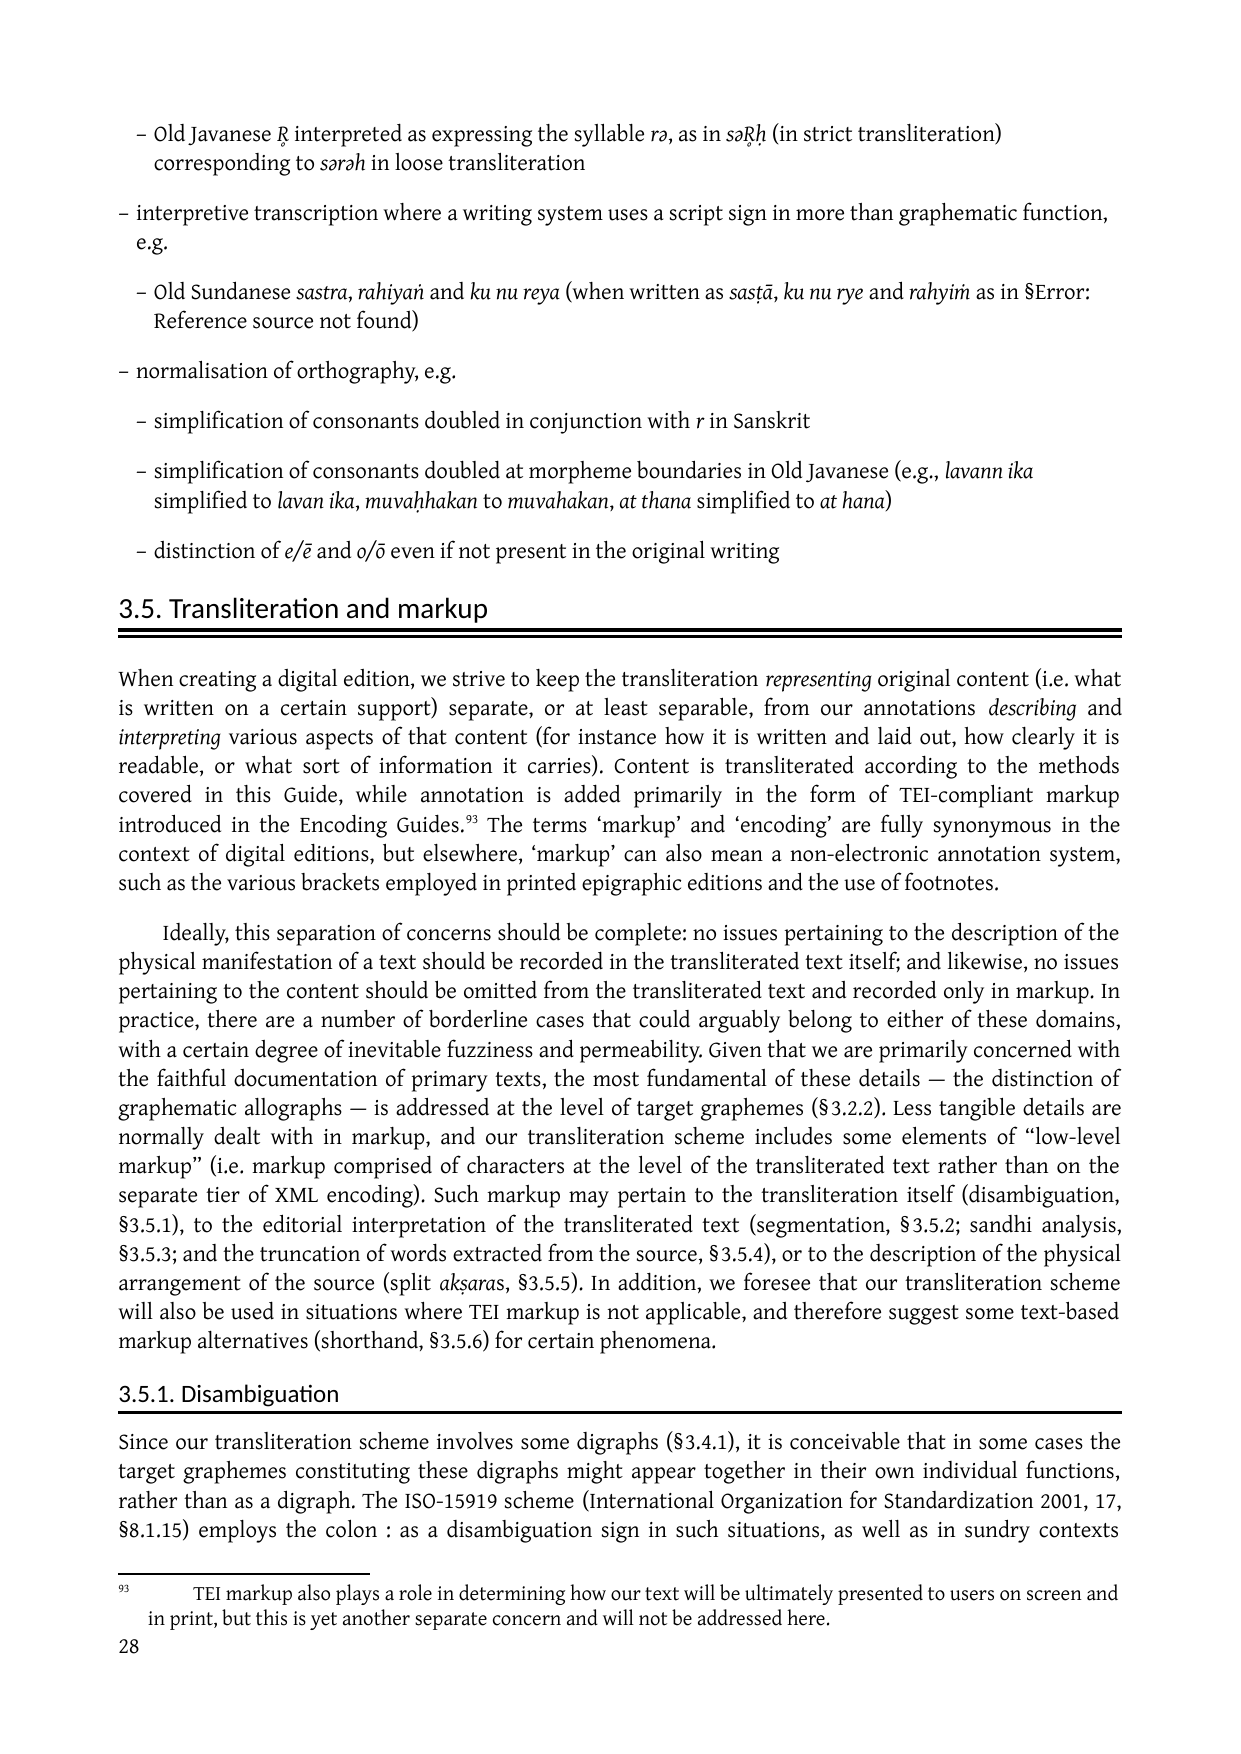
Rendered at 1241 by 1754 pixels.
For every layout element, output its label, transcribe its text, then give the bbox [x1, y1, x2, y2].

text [118, 1426, 1122, 1543]
list interpretive transcription where a writing system uses a script sign in more than graphematic function, e.g. [118, 197, 1122, 256]
text Ideally, this separation of concerns should be complete: no issues pertaining to the description of the physical manifestation of a text should be recorded in the transliterated text itself; and likewise, no issues pertaining to the content should be omitted from the transliterated text and recorded only in markup. In practice, there are a number of borderline cases that could arguably belong to either of these domains, with a certain degree of inevitable fuzziness and permeability. Given that we are primarily concerned with the faithful documentation of primary texts, the most fundamental of these details — the distinction of graphematic allographs — is addressed at the level of target graphemes (§3.2.2). Less tangible details are normally dealt with in markup, and our transliteration scheme includes some elements of “low-level markup” (i.e. markup comprised of characters at the level of the transliterated text rather than on the separate tier of XML encoding). Such markup may pertain to the transliteration itself (disambiguation, §3.5.1), to the editorial interpretation of the transliterated text (segmentation, §3.5.2; sandhi analysis, §3.5.3; and the truncation of words extracted from the source, §3.5.4), or to the description of the physical arrangement of the source (split akṣaras, §3.5.5). In addition, we foresee that our transliteration scheme will also be used in situations where TEI markup is not applicable, and therefore suggest some text-based markup alternatives (shorthand, §3.5.6) for certain phenomena. [118, 917, 1122, 1354]
subtitle Disambiguation [118, 1375, 1122, 1411]
list normalisation of orthography, e.g. [118, 356, 1122, 385]
list simplification of consonants doubled in conjunction with r in Sanskrit [136, 406, 1122, 435]
list simplification of consonants doubled at morpheme boundaries in Old Javanese (e.g., lavann ika simplified to lavan ika, muvaḥhakan to muvahakan, at thana simplified to at hana) [136, 456, 1122, 514]
list Old Javanese R̥ interpreted as expressing the syllable rǝ, as in sǝR̥ḥ (in strict transliteration) corresponding to sǝrǝh in loose transliteration [136, 118, 1122, 176]
text When creating a digital edition, we strive to keep the transliteration representing original content (i.e. what is written on a certain support) separate, or at least separable, from our annotations describing and interpreting various aspects of that content (for instance how it is written and laid out, how clearly it is readable, or what sort of information it carries). Content is transliterated according to the methods covered in this Guide, while annotation is added primarily in the form of TEI-compliant markup introduced in the Encoding Guides. The terms ‘markup’ and ‘encoding’ are fully synonymous in the context of digital editions, but elsewhere, ‘markup’ can also mean a non-electronic annotation system, such as the various brackets employed in printed epigraphic editions and the use of footnotes. [118, 663, 1122, 896]
list distinction of e/ē and o/ō even if not present in the original writing [136, 535, 1122, 564]
subtitle Transliteration and markup [118, 589, 1122, 628]
